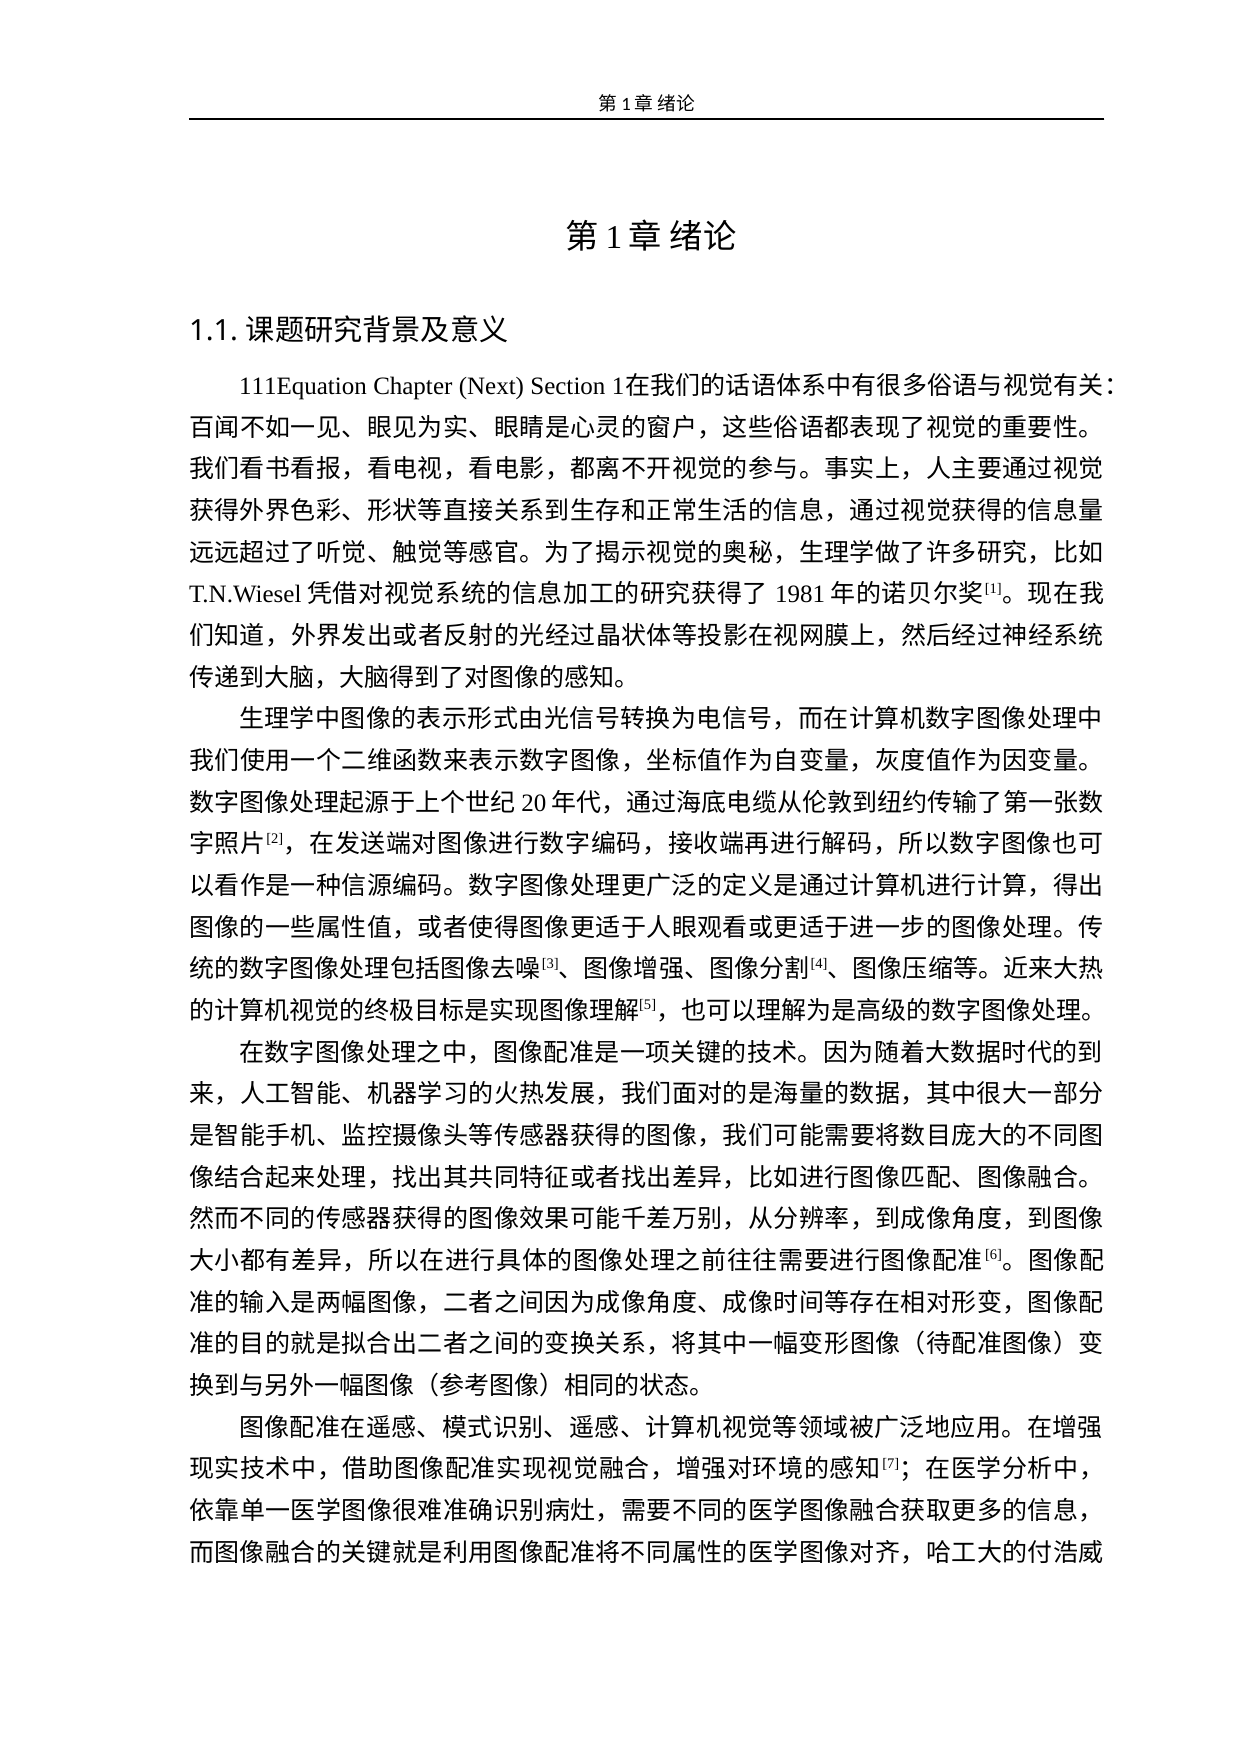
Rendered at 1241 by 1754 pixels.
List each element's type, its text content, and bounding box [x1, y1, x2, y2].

subtitle 1.1. 课题研究背景及意义 [189, 307, 1104, 349]
text 在我们的话语体系中有很多俗语与视觉有关：百闻不如一见、眼见为实、眼睛是心灵的窗户，这些俗语都表现了视觉的重要性。我们看书看报，看电视，看电影，都离不开视觉的参与。事实上，人主要通过视觉获得外界色彩、形状等直接关系到生存和正常生活的信息，通过视觉获得的信息量远远超过了听觉、触觉等感官。为了揭示视觉的奥秘，生理学做了许多研究，比如T.N.Wiesel凭借对视觉系统的信息加工的研究获得了1981年的诺贝尔奖[1]。现在我们知道，外界发出或者反射的光经过晶状体等投影在视网膜上，然后经过神经系统传递到大脑，大脑得到了对图像的感知。 [189, 361, 1104, 694]
text 生理学中图像的表示形式由光信号转换为电信号，而在计算机数字图像处理中我们使用一个二维函数来表示数字图像，坐标值作为自变量，灰度值作为因变量。数字图像处理起源于上个世纪20年代，通过海底电缆从伦敦到纽约传输了第一张数字照片[2]，在发送端对图像进行数字编码，接收端再进行解码，所以数字图像也可以看作是一种信源编码。数字图像处理更广泛的定义是通过计算机进行计算，得出图像的一些属性值，或者使得图像更适于人眼观看或更适于进一步的图像处理。传统的数字图像处理包括图像去噪[3]、图像增强、图像分割[4]、图像压缩等。近来大热的计算机视觉的终极目标是实现图像理解[5]，也可以理解为是高级的数字图像处理。 [189, 694, 1104, 1028]
text 在数字图像处理之中，图像配准是一项关键的技术。因为随着大数据时代的到来，人工智能、机器学习的火热发展，我们面对的是海量的数据，其中很大一部分是智能手机、监控摄像头等传感器获得的图像，我们可能需要将数目庞大的不同图像结合起来处理，找出其共同特征或者找出差异，比如进行图像匹配、图像融合。然而不同的传感器获得的图像效果可能千差万别，从分辨率，到成像角度，到图像大小都有差异，所以在进行具体的图像处理之前往往需要进行图像配准[6]。图像配准的输入是两幅图像，二者之间因为成像角度、成像时间等存在相对形变，图像配准的目的就是拟合出二者之间的变换关系，将其中一幅变形图像（待配准图像）变换到与另外一幅图像（参考图像）相同的状态。 [189, 1028, 1104, 1403]
subtitle 第1章 绪论 [189, 215, 1104, 257]
